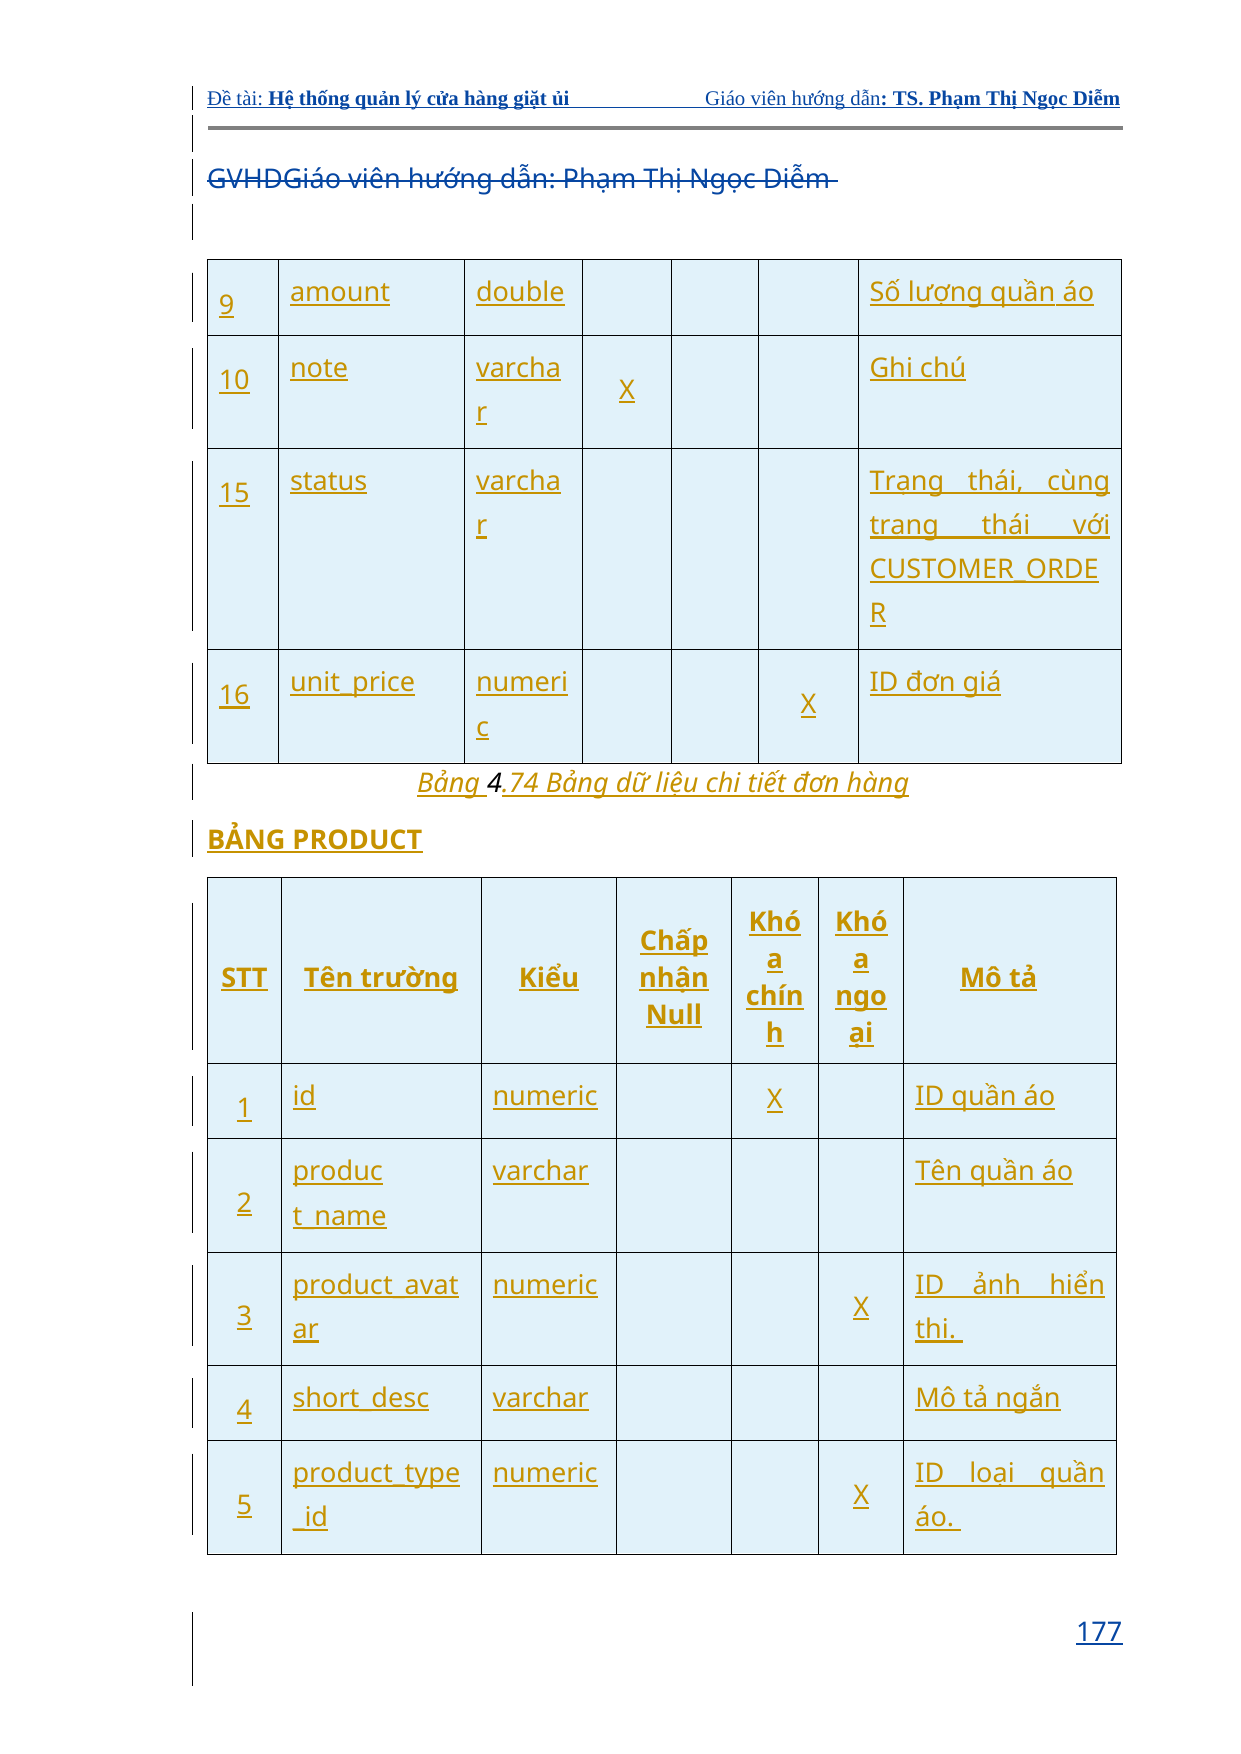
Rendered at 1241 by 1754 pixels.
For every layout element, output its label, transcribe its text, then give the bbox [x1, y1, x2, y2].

text 4 [207, 764, 1122, 800]
